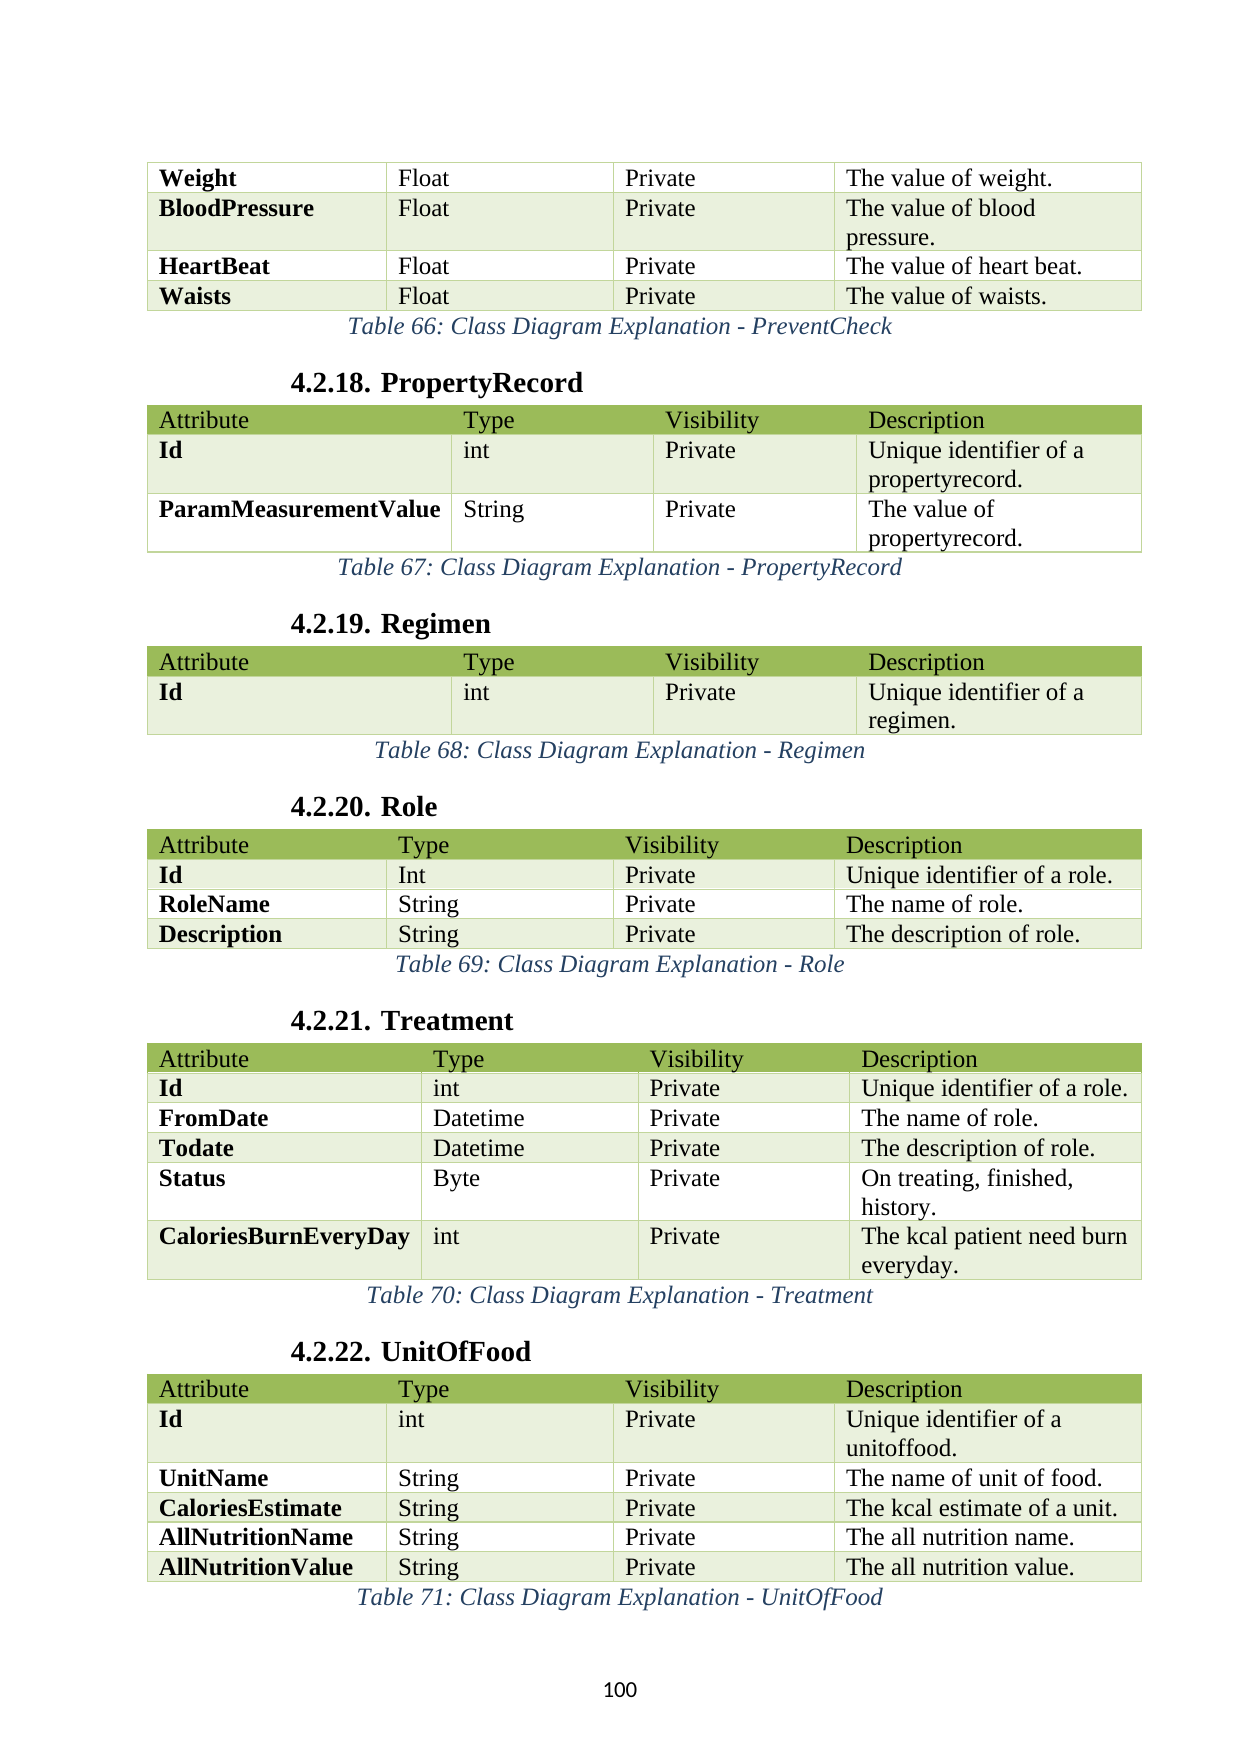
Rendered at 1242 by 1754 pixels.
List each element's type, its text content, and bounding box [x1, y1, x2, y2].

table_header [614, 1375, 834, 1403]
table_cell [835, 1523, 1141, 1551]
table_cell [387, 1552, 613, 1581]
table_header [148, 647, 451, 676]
text Table 70: Class Diagram Explanation - Treatment [94, 1280, 1146, 1309]
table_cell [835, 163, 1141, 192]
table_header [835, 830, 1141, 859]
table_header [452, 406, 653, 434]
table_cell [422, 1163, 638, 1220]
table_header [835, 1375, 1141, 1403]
text Table 66: Class Diagram Explanation - PreventCheck [94, 311, 1146, 340]
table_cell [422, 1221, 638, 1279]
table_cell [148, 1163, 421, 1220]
subtitle Regimen [291, 606, 1146, 640]
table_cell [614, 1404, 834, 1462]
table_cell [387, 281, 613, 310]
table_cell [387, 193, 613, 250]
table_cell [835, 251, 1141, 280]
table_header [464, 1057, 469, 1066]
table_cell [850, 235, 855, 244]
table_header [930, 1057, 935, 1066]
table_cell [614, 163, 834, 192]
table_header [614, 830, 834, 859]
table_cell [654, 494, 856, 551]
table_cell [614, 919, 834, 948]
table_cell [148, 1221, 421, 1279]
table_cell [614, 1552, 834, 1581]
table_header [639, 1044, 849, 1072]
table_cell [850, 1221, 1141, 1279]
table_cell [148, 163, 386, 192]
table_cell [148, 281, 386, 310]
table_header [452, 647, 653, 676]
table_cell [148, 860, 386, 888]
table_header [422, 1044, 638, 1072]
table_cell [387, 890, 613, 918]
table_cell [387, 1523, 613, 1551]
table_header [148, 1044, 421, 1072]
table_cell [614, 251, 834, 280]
subtitle PropertyRecord [291, 365, 1146, 398]
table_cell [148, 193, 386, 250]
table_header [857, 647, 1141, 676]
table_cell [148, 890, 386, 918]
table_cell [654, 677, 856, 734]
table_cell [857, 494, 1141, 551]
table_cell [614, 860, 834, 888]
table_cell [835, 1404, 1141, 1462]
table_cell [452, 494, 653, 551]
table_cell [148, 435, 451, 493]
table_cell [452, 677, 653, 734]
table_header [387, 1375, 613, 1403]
text Table 67: Class Diagram Explanation - PropertyRecord [94, 552, 1146, 581]
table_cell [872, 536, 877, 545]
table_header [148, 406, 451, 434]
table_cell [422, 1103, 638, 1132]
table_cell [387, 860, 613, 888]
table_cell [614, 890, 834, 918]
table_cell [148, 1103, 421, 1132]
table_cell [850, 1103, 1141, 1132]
text Table 69: Class Diagram Explanation - Role [94, 949, 1146, 978]
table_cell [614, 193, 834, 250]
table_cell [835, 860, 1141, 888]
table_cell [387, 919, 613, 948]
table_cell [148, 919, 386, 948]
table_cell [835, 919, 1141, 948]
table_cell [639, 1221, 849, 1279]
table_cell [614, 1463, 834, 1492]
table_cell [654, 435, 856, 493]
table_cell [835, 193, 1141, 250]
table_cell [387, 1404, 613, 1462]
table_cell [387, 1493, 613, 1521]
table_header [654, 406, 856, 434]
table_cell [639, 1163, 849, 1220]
text Table 71: Class Diagram Explanation - UnitOfFood [94, 1582, 1146, 1611]
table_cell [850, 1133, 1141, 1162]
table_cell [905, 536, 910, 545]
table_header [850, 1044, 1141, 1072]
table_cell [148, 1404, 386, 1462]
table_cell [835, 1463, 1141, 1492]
subtitle Role [291, 789, 1146, 823]
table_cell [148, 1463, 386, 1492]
text Table 68: Class Diagram Explanation - Regimen [94, 735, 1146, 764]
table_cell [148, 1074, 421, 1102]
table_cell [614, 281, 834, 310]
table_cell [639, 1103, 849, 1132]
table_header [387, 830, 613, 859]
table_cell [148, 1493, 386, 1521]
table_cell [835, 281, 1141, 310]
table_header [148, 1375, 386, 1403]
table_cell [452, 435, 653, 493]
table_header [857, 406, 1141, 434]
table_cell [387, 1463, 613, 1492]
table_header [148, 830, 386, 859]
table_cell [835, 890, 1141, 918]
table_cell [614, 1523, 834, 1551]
subtitle UnitOfFood [291, 1334, 1146, 1367]
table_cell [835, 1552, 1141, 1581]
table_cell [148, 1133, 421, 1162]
subtitle Treatment [291, 1003, 1146, 1036]
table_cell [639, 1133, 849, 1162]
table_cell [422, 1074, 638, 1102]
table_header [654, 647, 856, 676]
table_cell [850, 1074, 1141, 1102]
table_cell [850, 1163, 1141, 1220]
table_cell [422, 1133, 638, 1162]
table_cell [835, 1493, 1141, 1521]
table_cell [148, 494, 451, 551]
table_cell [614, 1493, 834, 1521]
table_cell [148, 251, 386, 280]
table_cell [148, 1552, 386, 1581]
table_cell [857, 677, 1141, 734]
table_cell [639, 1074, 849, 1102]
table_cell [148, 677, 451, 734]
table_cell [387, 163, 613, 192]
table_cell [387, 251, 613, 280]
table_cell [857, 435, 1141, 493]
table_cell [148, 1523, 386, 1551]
